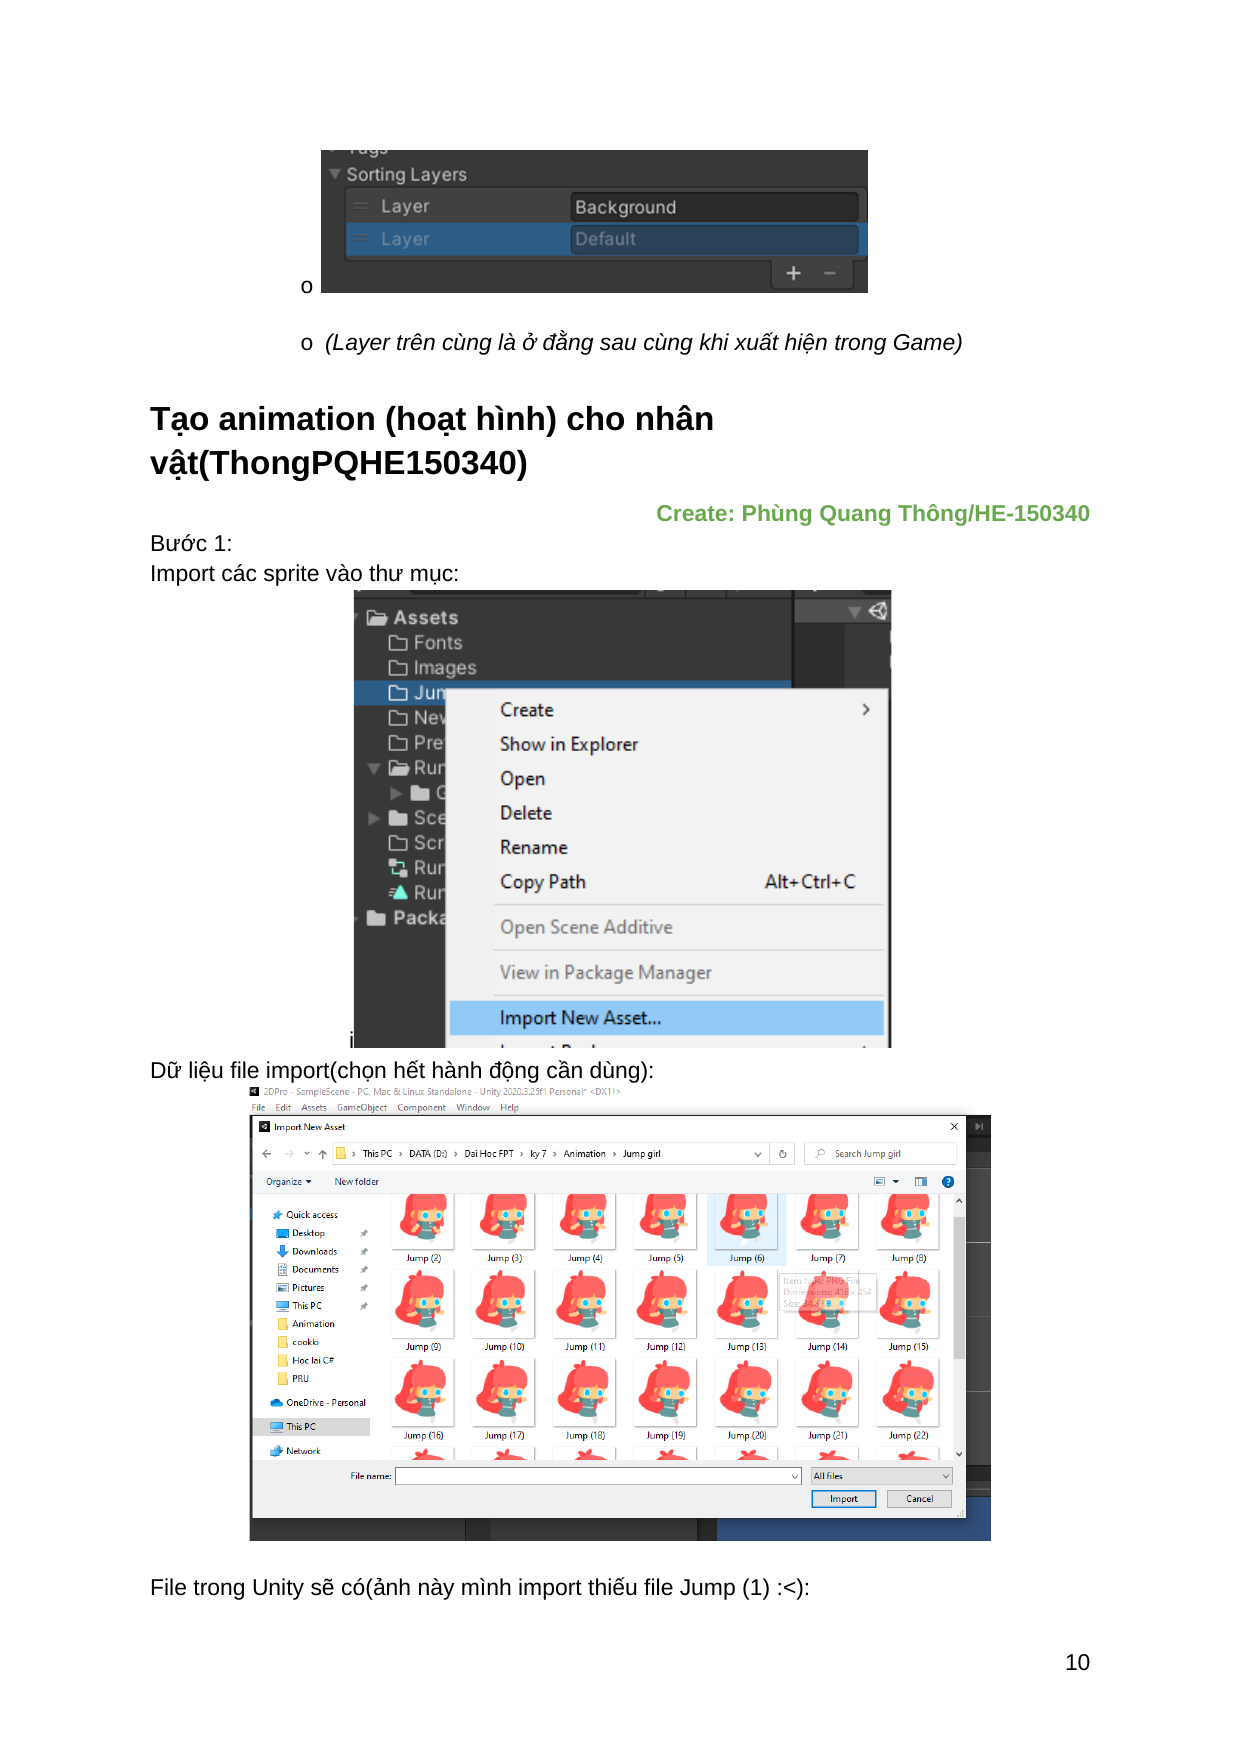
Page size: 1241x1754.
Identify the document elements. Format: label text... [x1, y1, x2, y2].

picture [321, 150, 868, 293]
text File trong Unity sẽ có(ảnh này mình import thiếu file Jump (1) :<): [150, 1574, 1090, 1601]
text o (Layer trên cùng là ở đằng sau cùng khi xuất hiện trong Game) [300, 329, 1090, 357]
text Dữ liệu file import(chọn hết hành động cần dùng): [150, 1057, 1090, 1083]
text Create: Phùng Quang Thông/HE-150340 [150, 499, 1090, 526]
subtitle Tạo animation (hoạt hình) cho nhân vật(ThongPQHE150340) [150, 399, 1090, 481]
text Bước 1: [150, 530, 1090, 556]
text Import các sprite vào thư mục: [150, 560, 1090, 586]
picture [353, 590, 892, 1048]
picture [249, 1087, 991, 1541]
